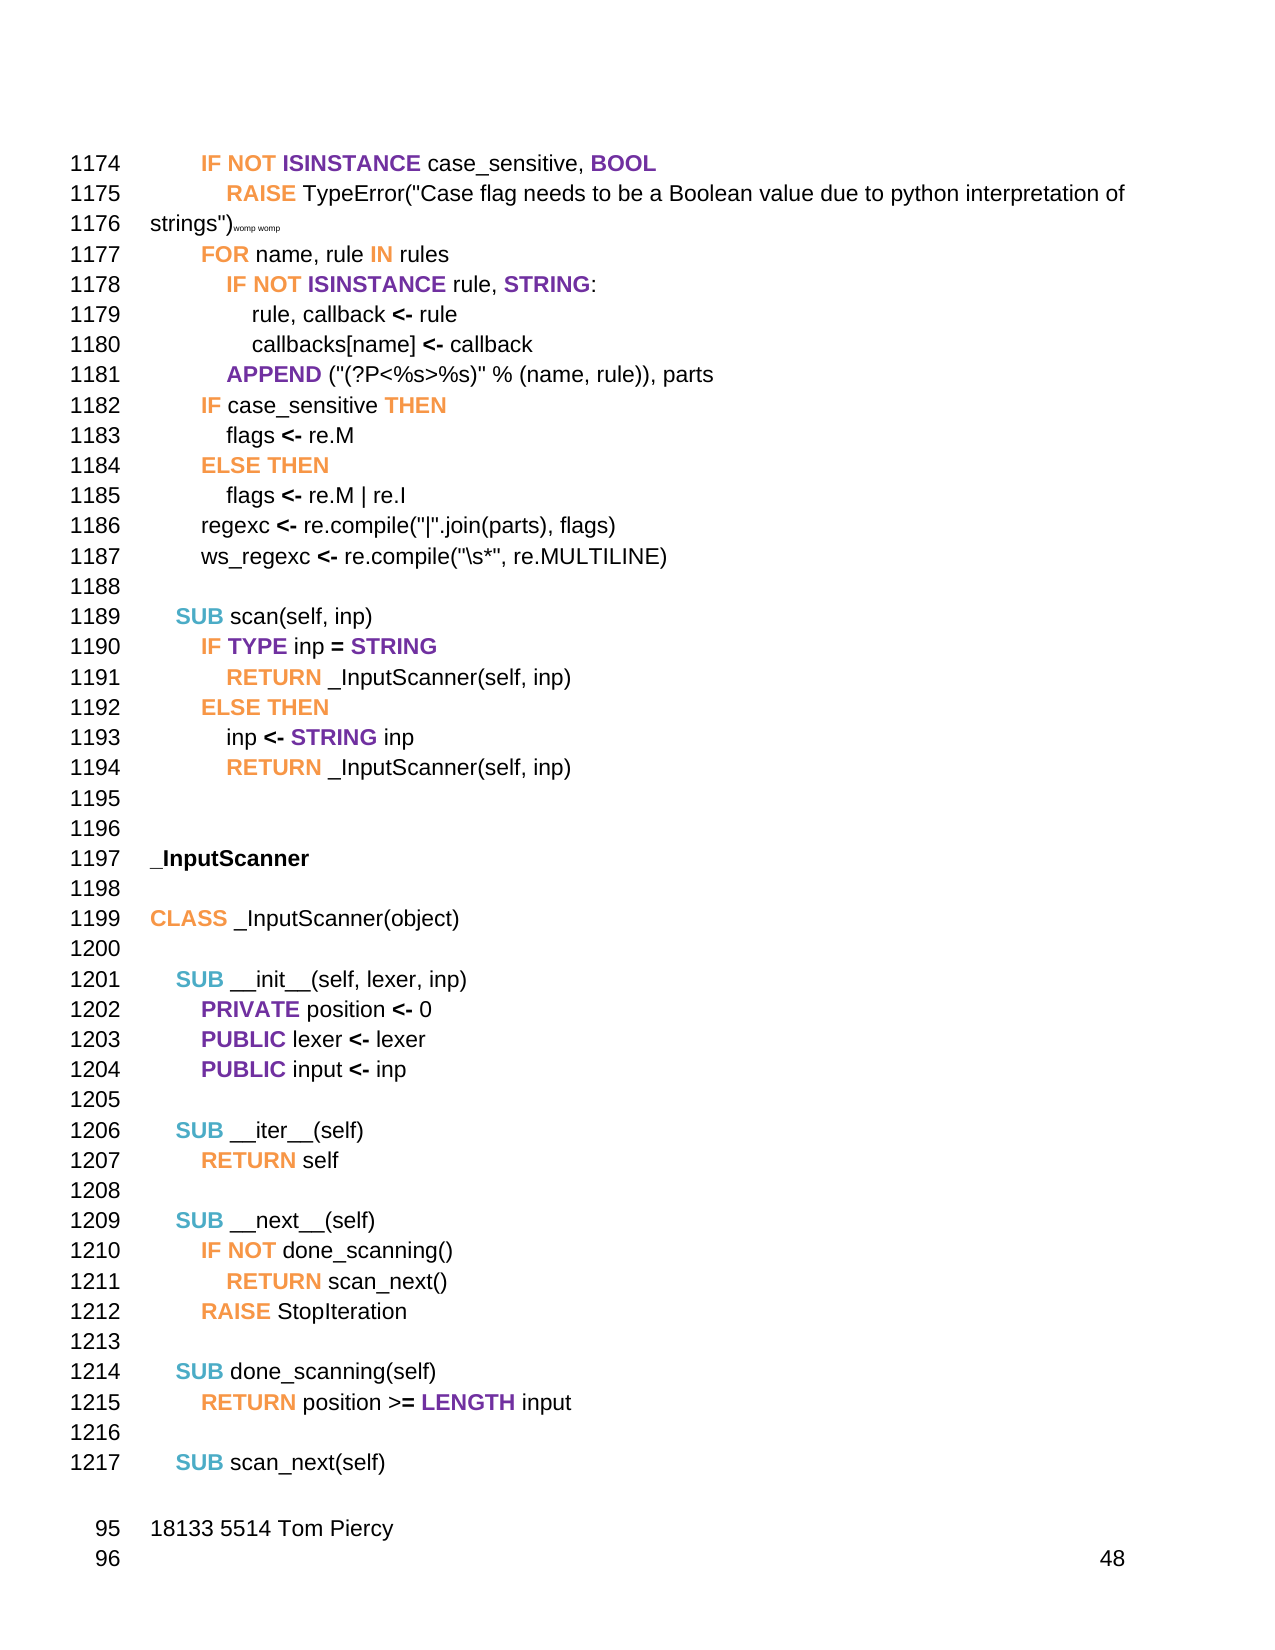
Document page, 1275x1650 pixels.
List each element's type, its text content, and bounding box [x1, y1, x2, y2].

text ELSE THEN [150, 694, 1125, 720]
text PUBLIC lexer <- lexer [150, 1026, 1125, 1052]
text ws_regexc <- re.compile("\s*", re.MULTILINE) [150, 543, 1125, 569]
text RETURN scan_next() [150, 1268, 1125, 1294]
text SUB __iter__(self) [150, 1117, 1125, 1143]
text RETURN self [150, 1147, 1125, 1173]
text flags <- re.M | re.I [150, 482, 1125, 509]
text ELSE THEN [150, 452, 1125, 478]
text PUBLIC input <- inp [150, 1056, 1125, 1083]
text IF NOT done_scanning() [150, 1237, 1125, 1264]
text flags <- re.M [150, 422, 1125, 448]
text inp <- STRING inp [150, 724, 1125, 750]
text IF TYPE inp = STRING [150, 633, 1125, 660]
text RETURN _InputScanner(self, inp) [150, 663, 1125, 690]
text FOR name, rule IN rules [150, 241, 1125, 267]
text RAISE StopIteration [150, 1298, 1125, 1324]
text CLASS _InputScanner(object) [150, 905, 1125, 932]
text IF NOT ISINSTANCE case_sensitive, BOOL [150, 150, 1125, 176]
text RETURN _InputScanner(self, inp) [150, 754, 1125, 781]
text _InputScanner [150, 845, 1125, 871]
text rule, callback <- rule [150, 301, 1125, 327]
text SUB scan(self, inp) [150, 603, 1125, 629]
text RAISE TypeError("Case flag needs to be a Boolean value due to python interpretation of strings")womp womp [150, 180, 1125, 237]
text IF case_sensitive THEN [150, 392, 1125, 418]
text IF NOT ISINSTANCE rule, STRING: [150, 271, 1125, 297]
text SUB done_scanning(self) [150, 1358, 1125, 1385]
text RETURN position >= LENGTH input [150, 1388, 1125, 1415]
text SUB __next__(self) [150, 1207, 1125, 1234]
text APPEND ("(?P<%s>%s)" % (name, rule)), parts [150, 361, 1125, 388]
text regexc <- re.compile("|".join(parts), flags) [150, 512, 1125, 539]
text SUB __init__(self, lexer, inp) [150, 966, 1125, 992]
text PRIVATE position <- 0 [150, 996, 1125, 1022]
text callbacks[name] <- callback [150, 331, 1125, 358]
text SUB scan_next(self) [150, 1449, 1125, 1475]
